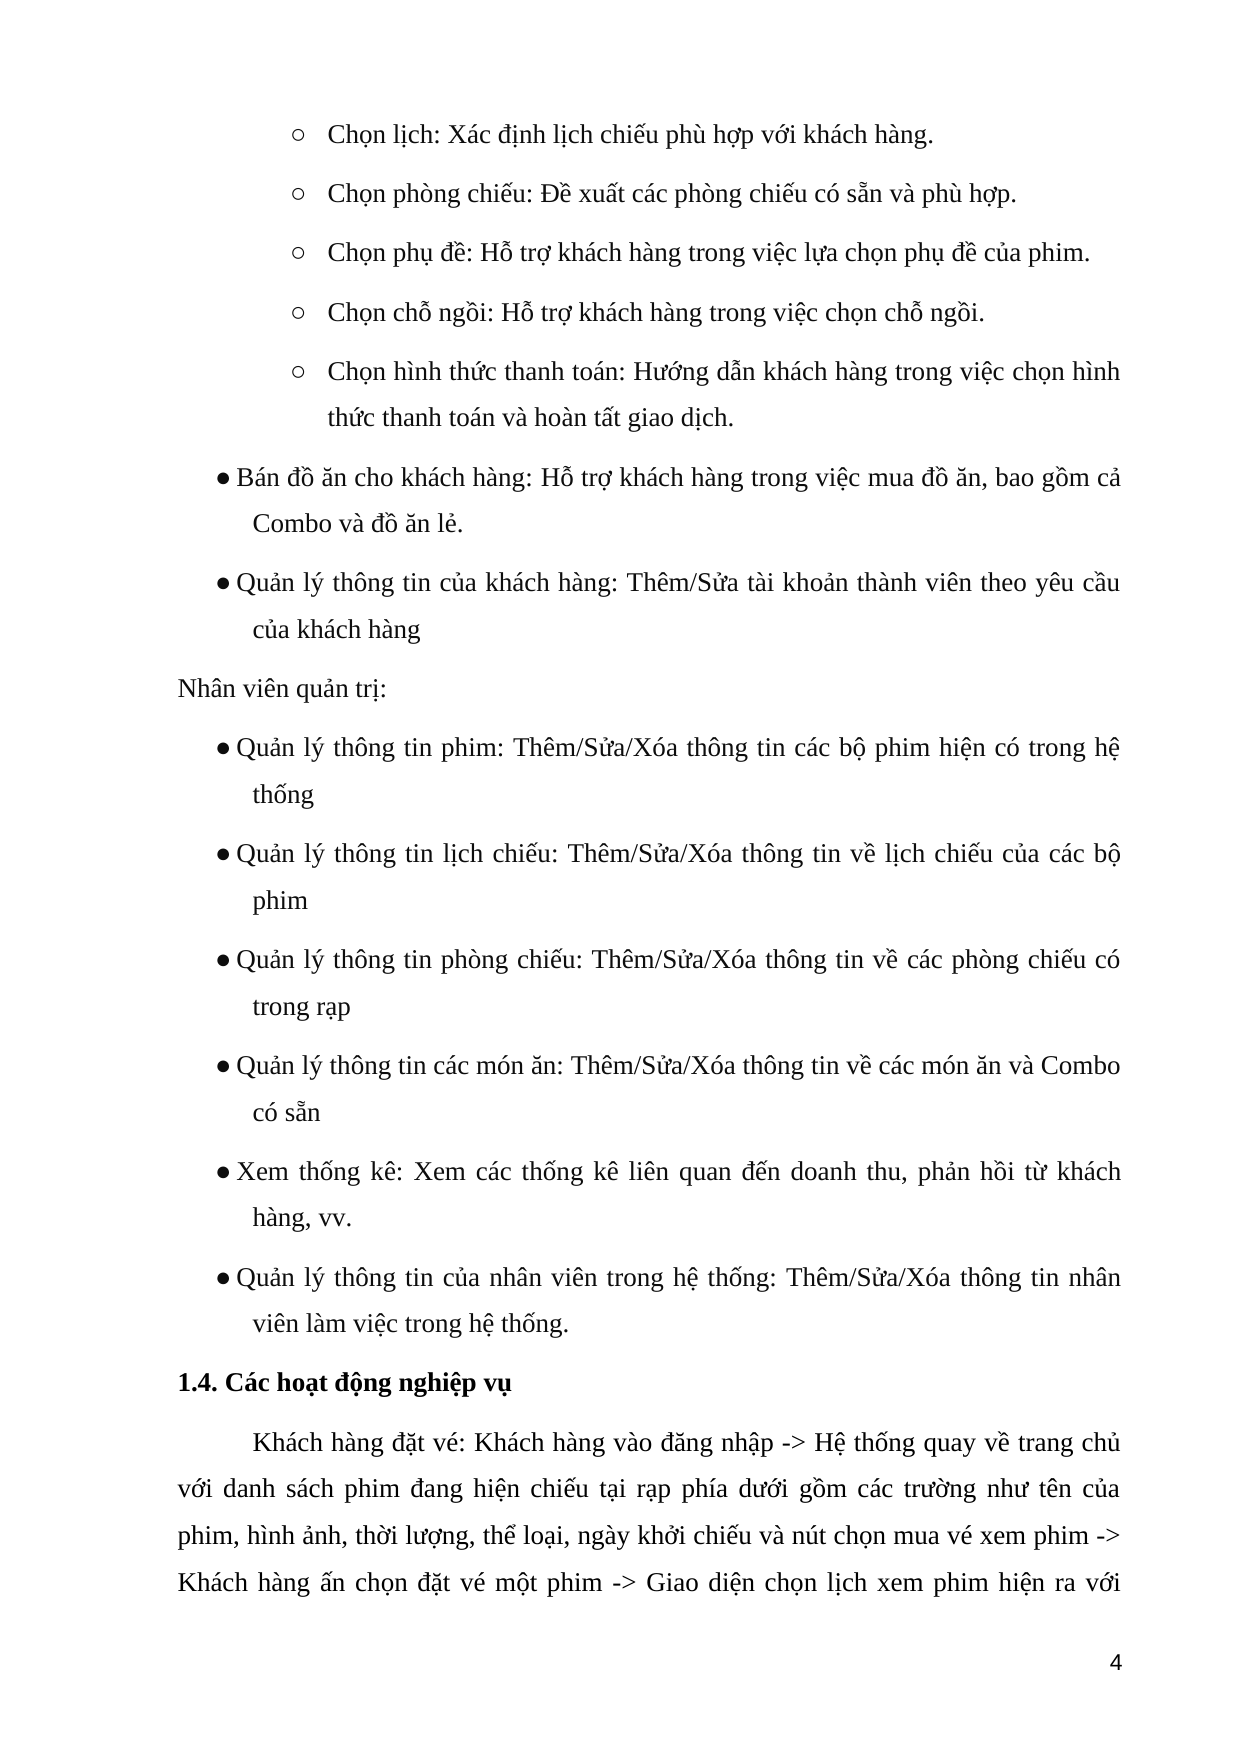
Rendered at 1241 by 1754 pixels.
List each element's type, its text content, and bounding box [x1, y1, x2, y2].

list Chọn phụ đề: Hỗ trợ khách hàng trong việc lựa chọn phụ đề của phim. [290, 236, 1122, 268]
list Xem thống kê: Xem các thống kê liên quan đến doanh thu, phản hồi từ khách hàng, vv. [215, 1155, 1122, 1233]
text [177, 1426, 1122, 1597]
list Quản lý thông tin các món ăn: Thêm/Sửa/Xóa thông tin về các món ăn và Combo có sẵn [215, 1049, 1122, 1127]
list Chọn lịch: Xác định lịch chiếu phù hợp với khách hàng. [290, 118, 1122, 149]
list Quản lý thông tin của nhân viên trong hệ thống: Thêm/Sửa/Xóa thông tin nhân viên làm việc trong hệ thống. [215, 1261, 1122, 1338]
list Chọn chỗ ngồi: Hỗ trợ khách hàng trong việc chọn chỗ ngồi. [290, 296, 1122, 327]
text Nhân viên quản trị: [177, 672, 1122, 703]
list Quản lý thông tin phòng chiếu: Thêm/Sửa/Xóa thông tin về các phòng chiếu có trong rạp [215, 943, 1122, 1021]
list Chọn hình thức thanh toán: Hướng dẫn khách hàng trong việc chọn hình thức thanh toán và hoàn tất giao dịch. [290, 355, 1122, 433]
subtitle 1.4. Các hoạt động nghiệp vụ [177, 1366, 1122, 1398]
list Quản lý thông tin của khách hàng: Thêm/Sửa tài khoản thành viên theo yêu cầu của khách hàng [215, 566, 1122, 644]
list Chọn phòng chiếu: Đề xuất các phòng chiếu có sẵn và phù hợp. [290, 177, 1122, 208]
list Quản lý thông tin lịch chiếu: Thêm/Sửa/Xóa thông tin về lịch chiếu của các bộ phim [215, 837, 1122, 915]
list Quản lý thông tin phim: Thêm/Sửa/Xóa thông tin các bộ phim hiện có trong hệ thống [215, 731, 1122, 809]
list Bán đồ ăn cho khách hàng: Hỗ trợ khách hàng trong việc mua đồ ăn, bao gồm cả Combo và đồ ăn lẻ. [215, 461, 1122, 538]
